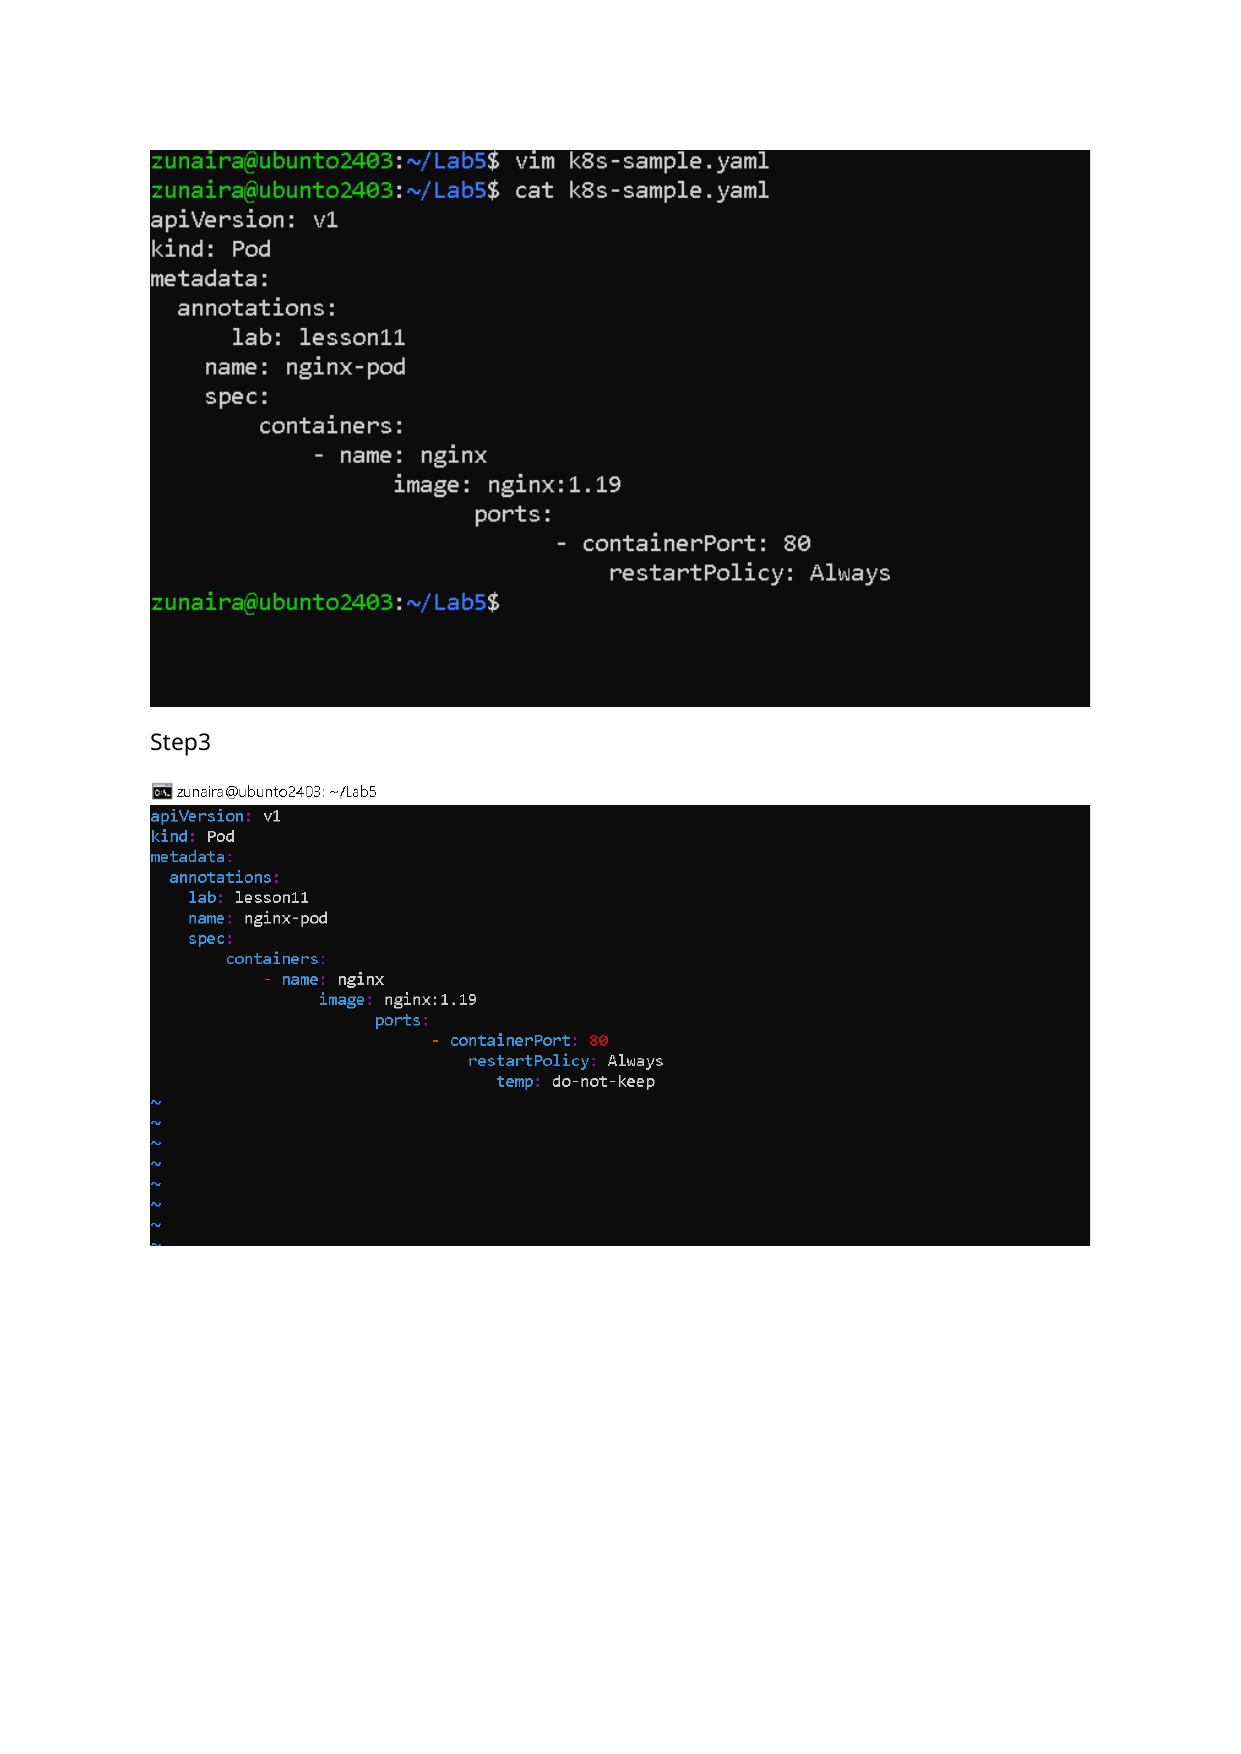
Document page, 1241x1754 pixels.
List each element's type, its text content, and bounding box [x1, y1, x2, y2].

picture [150, 776, 1091, 1246]
text Step3 [150, 726, 1090, 757]
picture [150, 150, 1091, 707]
